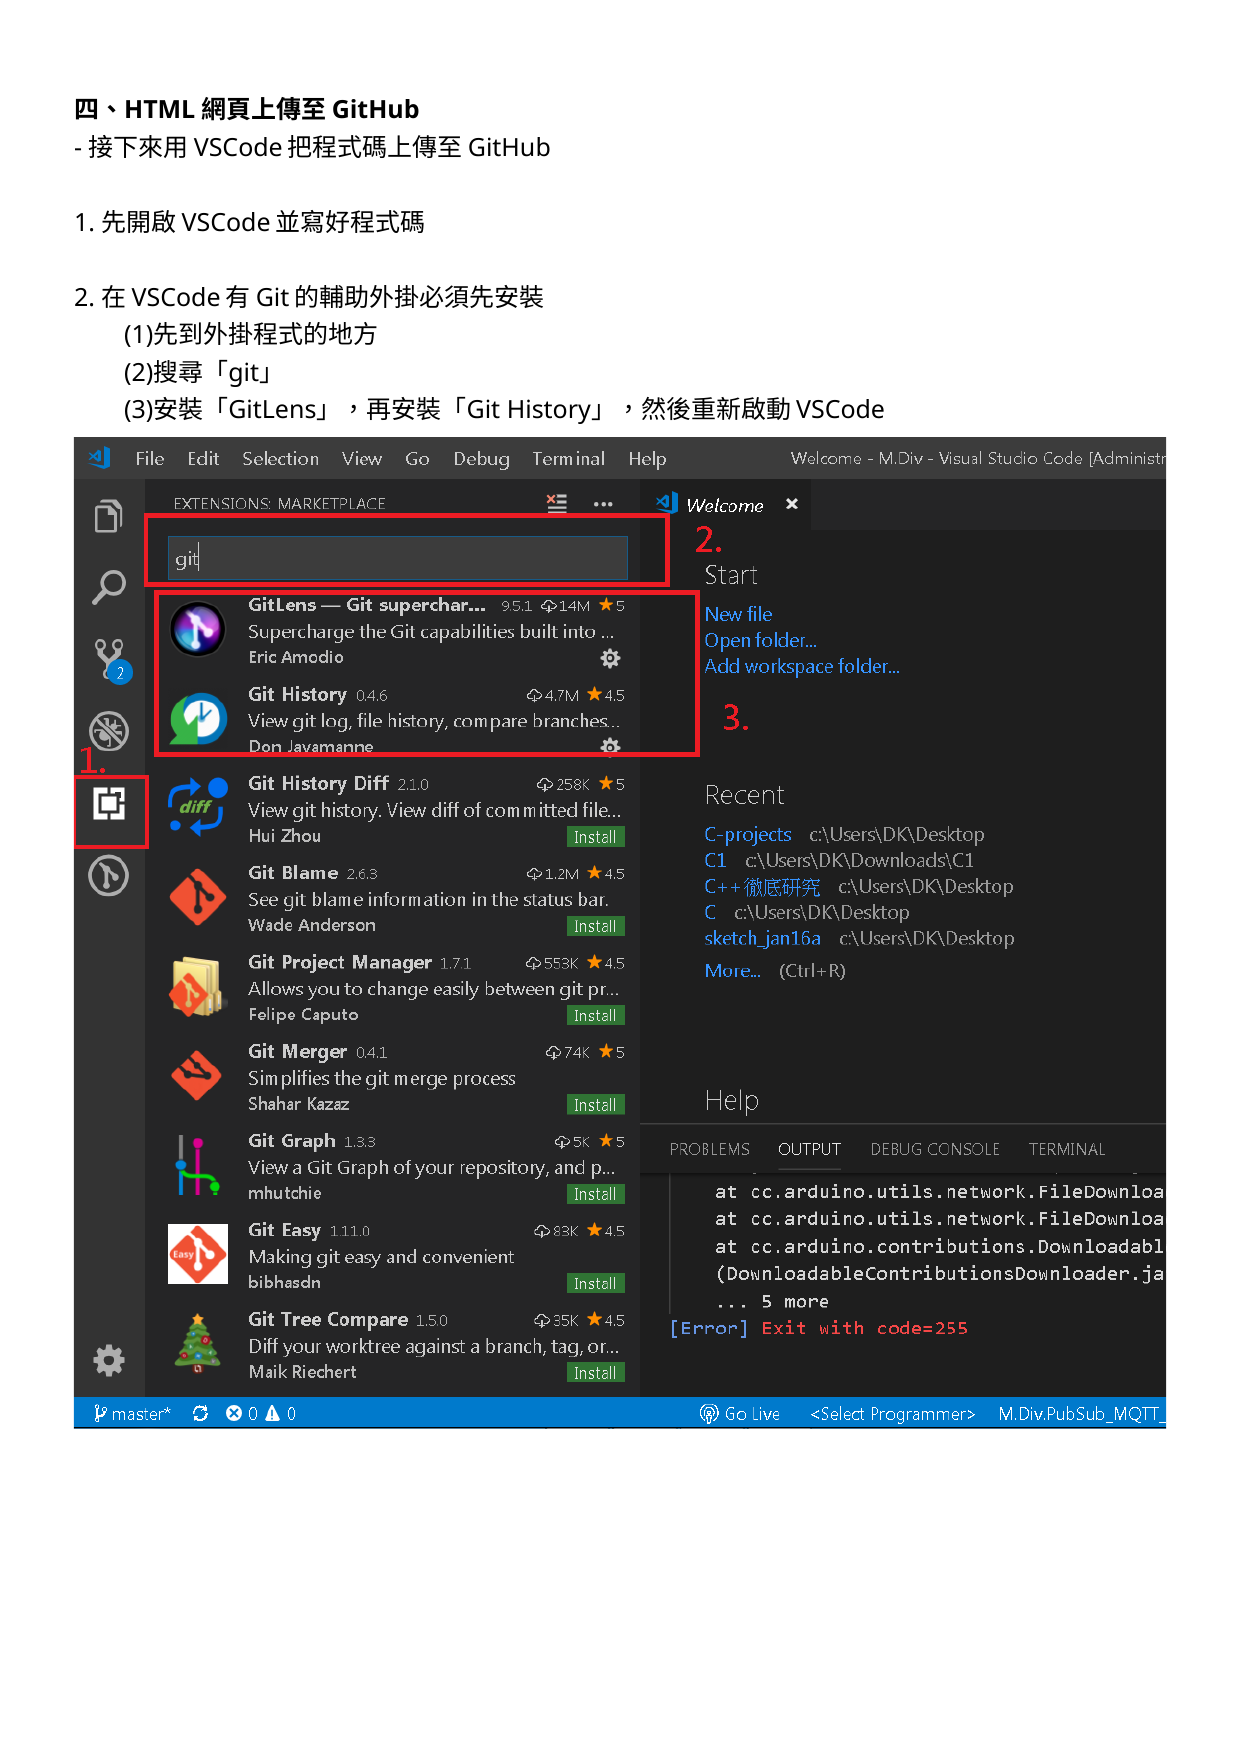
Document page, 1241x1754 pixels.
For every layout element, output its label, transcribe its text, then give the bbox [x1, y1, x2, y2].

text (3)安裝「GitLens」，再安裝「Git History」，然後重新啟動VSCode [74, 389, 1167, 426]
text 1. 先開啟VSCode並寫好程式碼 [74, 201, 1167, 239]
text - 接下來用VSCode把程式碼上傳至GitHub [74, 126, 1167, 164]
text (1)先到外掛程式的地方 [74, 314, 1167, 351]
text 四、HTML 網頁上傳至GitHub [74, 89, 1167, 126]
text 2. 在VSCode有Git的輔助外掛必須先安裝 [74, 276, 1167, 314]
picture [73, 437, 1167, 1429]
text (2)搜尋「git」 [74, 351, 1167, 389]
